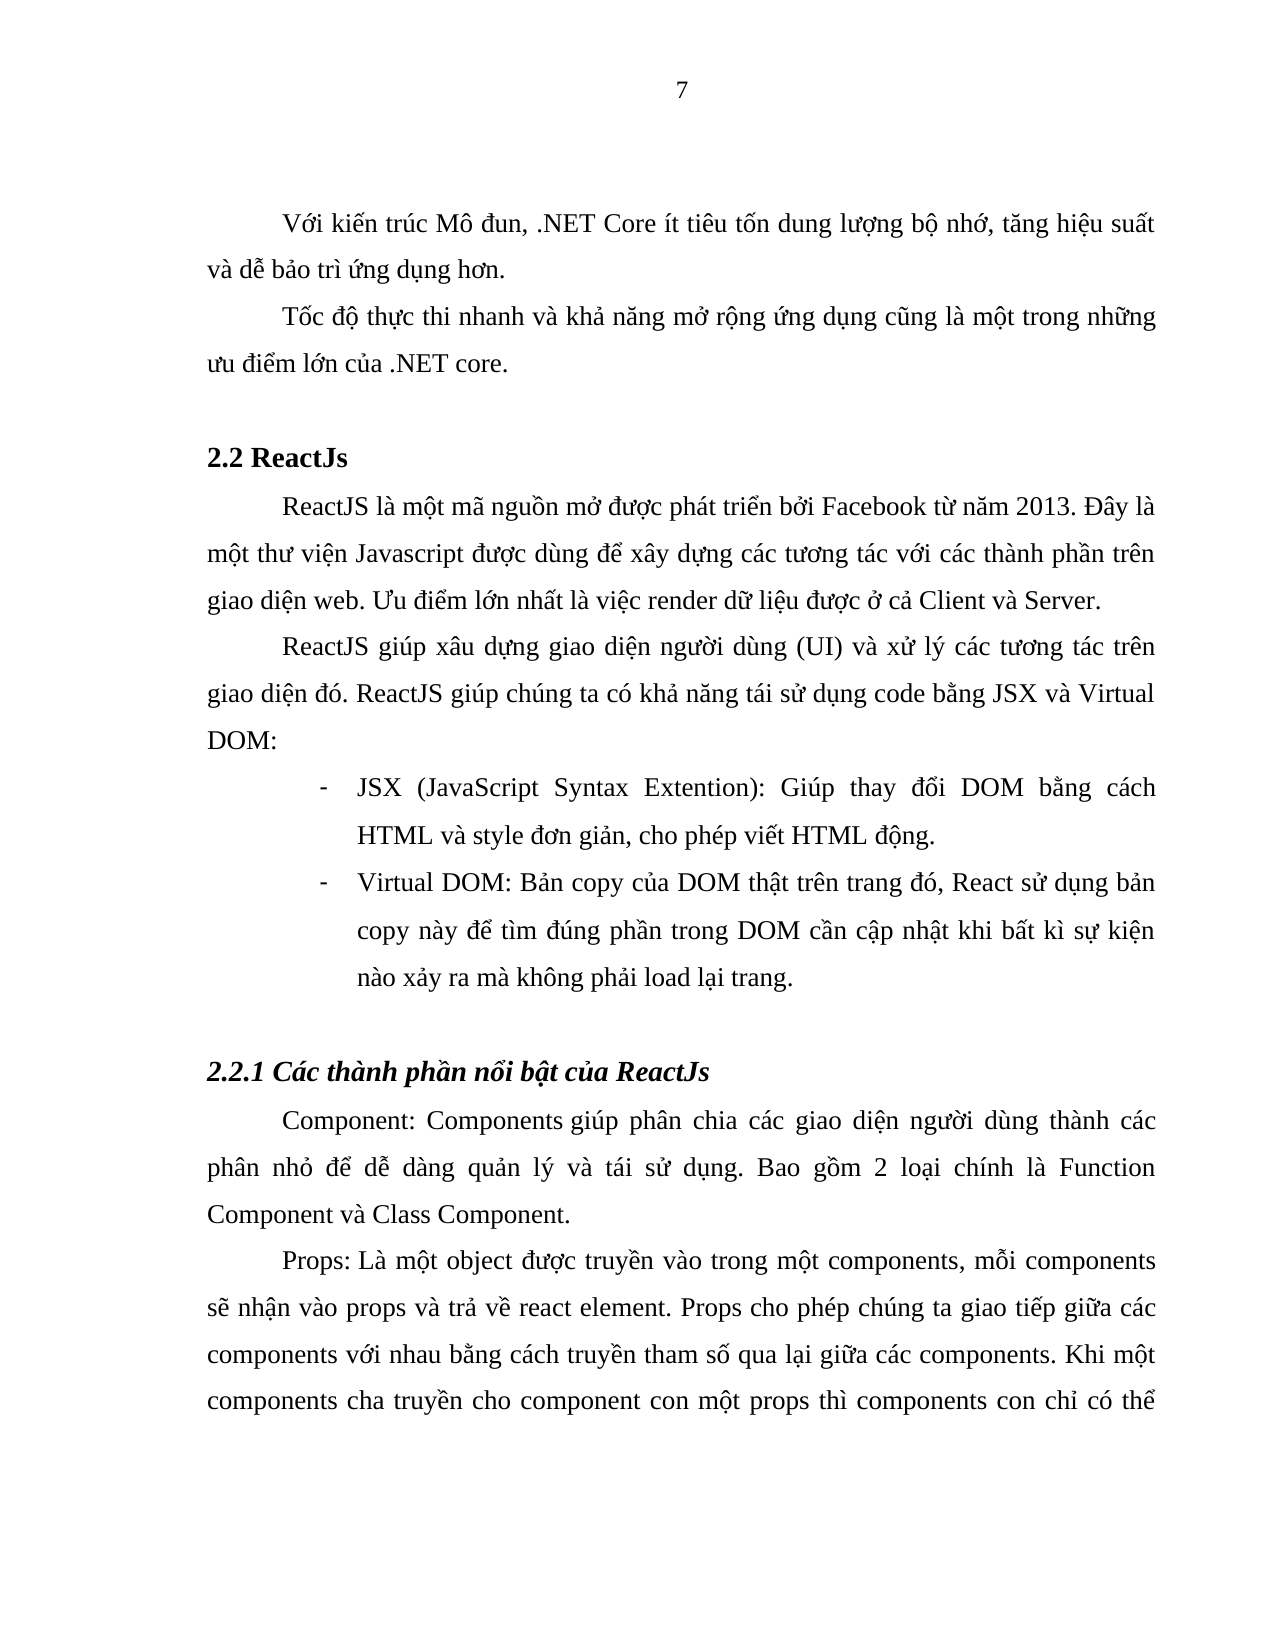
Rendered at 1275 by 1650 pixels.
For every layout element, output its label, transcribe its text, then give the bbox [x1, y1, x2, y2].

text Component: Components giúp phân chia các giao diện người dùng thành các phân nhỏ để dễ dàng quản lý và tái sử dụng. Bao gồm 2 loại chính là Function Component và Class Component. [207, 1104, 1157, 1229]
text ReactJS là một mã nguồn mở được phát triển bởi Facebook từ năm 2013. Đây là một thư viện Javascript được dùng để xây dựng các tương tác với các thành phần trên giao diện web. Ưu điểm lớn nhất là việc render dữ liệu được ở cả Client và Server. [207, 490, 1157, 615]
list JSX (JavaScript Syntax Extention): Giúp thay đổi DOM bằng cách HTML và style đơn giản, cho phép viết HTML động. [319, 770, 1157, 850]
text ReactJS giúp xâu dựng giao diện người dùng (UI) và xử lý các tương tác trên giao diện đó. ReactJS giúp chúng ta có khả năng tái sử dụng code bằng JSX và Virtual DOM: [207, 630, 1157, 755]
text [207, 1244, 1157, 1416]
list Virtual DOM: Bản copy của DOM thật trên trang đó, React sử dụng bản copy này để tìm đúng phần trong DOM cần cập nhật khi bất kì sự kiện nào xảy ra mà không phải load lại trang. [319, 866, 1157, 992]
list Các thành phần nổi bật của ReactJs [207, 1054, 1157, 1088]
text Với kiến trúc Mô đun, .NET Core ít tiêu tốn dung lượng bộ nhớ, tăng hiệu suất và dễ bảo trì ứng dụng hơn. [207, 207, 1157, 284]
text Tốc độ thực thi nhanh và khả năng mở rộng ứng dụng cũng là một trong những ưu điểm lớn của .NET core. [207, 300, 1157, 378]
list ReactJs [207, 440, 1157, 474]
